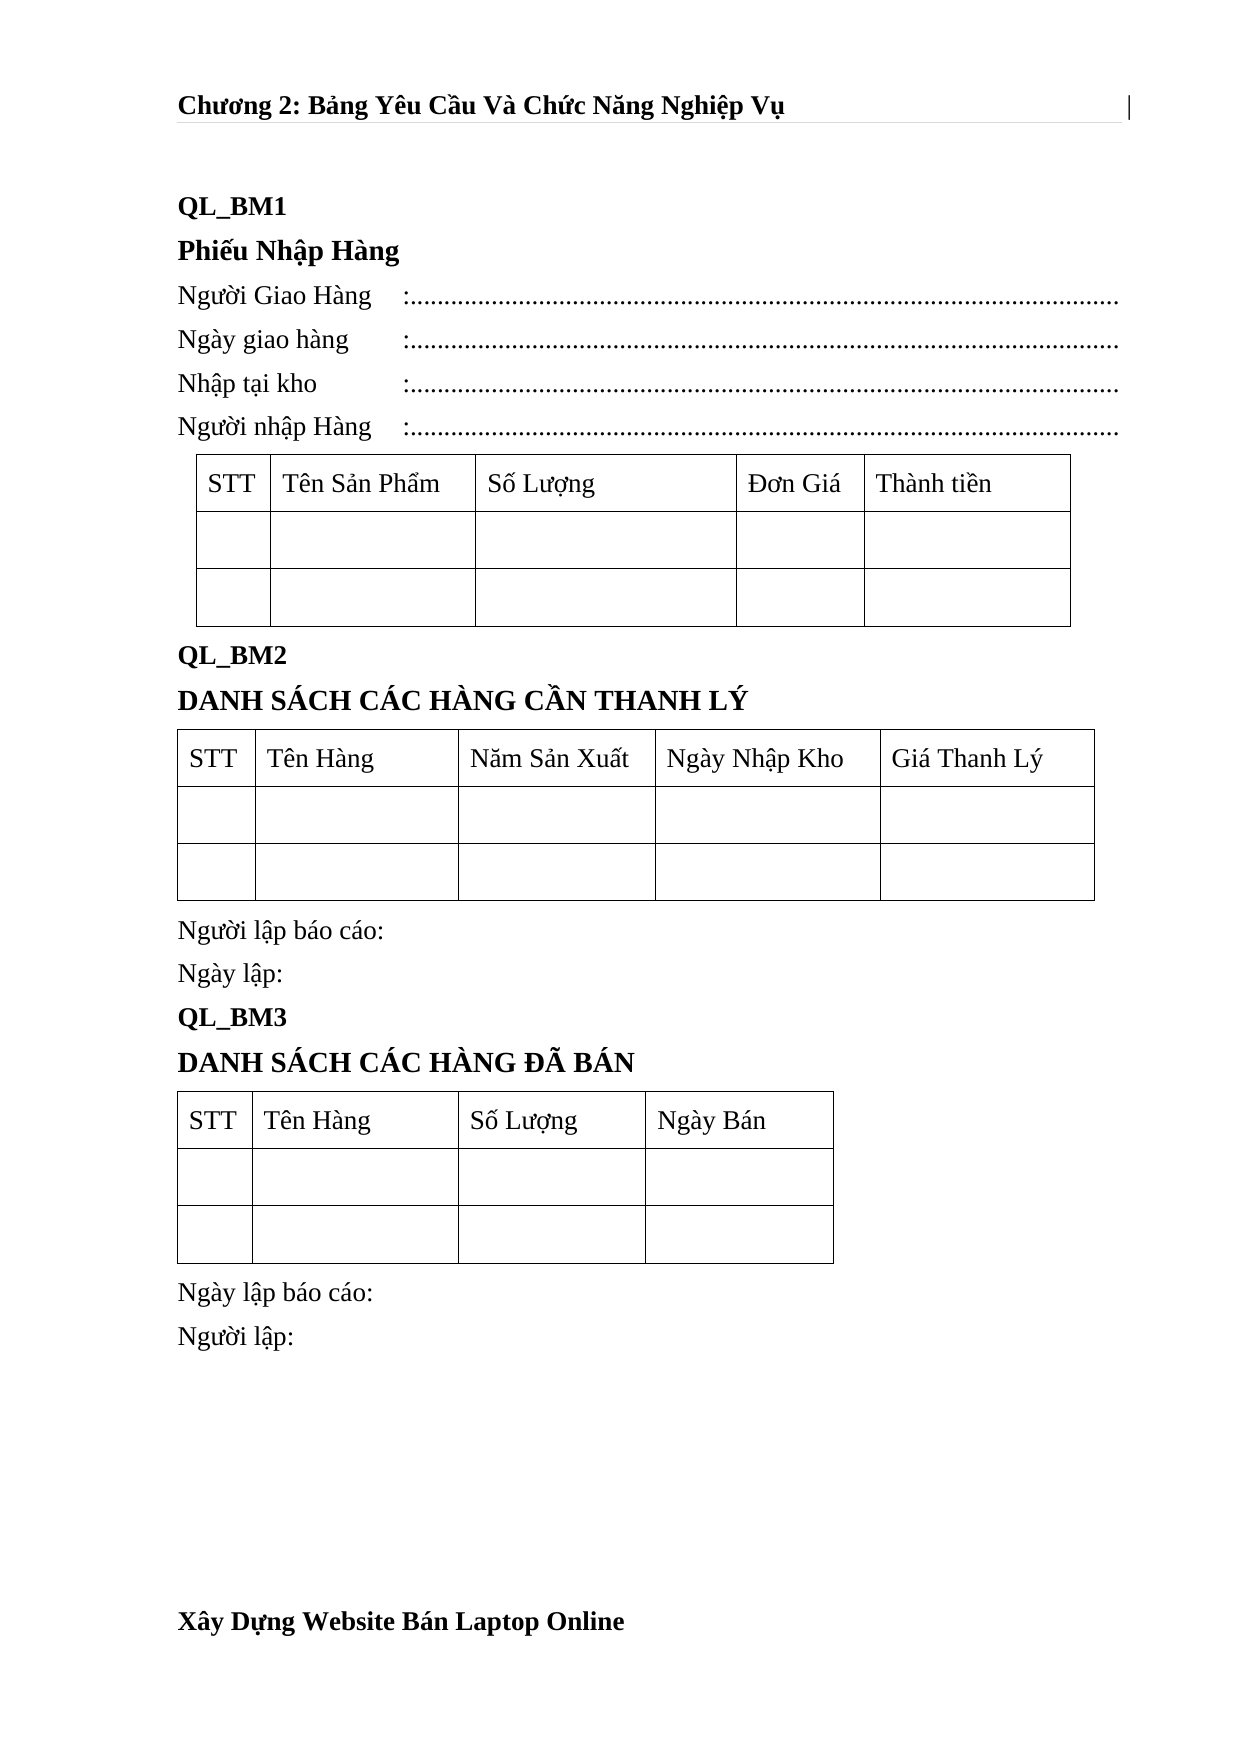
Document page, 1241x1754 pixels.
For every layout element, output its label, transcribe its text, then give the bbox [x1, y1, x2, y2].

table_cell [459, 787, 655, 843]
table_cell [656, 844, 880, 900]
table_header STT [178, 730, 255, 786]
table_cell [197, 512, 270, 568]
table_header Tên Hàng [256, 730, 458, 786]
table_cell [646, 1149, 833, 1205]
table_header STT [178, 1092, 252, 1148]
text Ngày lập: [177, 957, 1122, 989]
table_cell [256, 844, 458, 900]
table_cell [178, 787, 255, 843]
table_cell [459, 1149, 645, 1205]
table_cell [271, 569, 475, 626]
table_cell [881, 844, 1094, 900]
table_cell [271, 512, 475, 568]
text Ngày giao hàng :......................................................................................................... [177, 323, 1122, 354]
text QL_BM1 [177, 190, 1122, 221]
table_header Số Lượng [459, 1092, 645, 1148]
table_cell [881, 787, 1094, 843]
table_cell [476, 569, 736, 626]
text Người nhập Hàng :......................................................................................................... [177, 410, 1122, 441]
table_cell [865, 569, 1070, 626]
text DANH SÁCH CÁC HÀNG ĐÃ BÁN [177, 1045, 1122, 1078]
text Người lập: [177, 1319, 1122, 1351]
table_cell [865, 512, 1070, 568]
text Người Giao Hàng :......................................................................................................... [177, 279, 1122, 311]
table_header Đơn Giá [737, 455, 864, 511]
table_cell [178, 1206, 252, 1262]
table_cell [253, 1206, 458, 1262]
table_header Năm Sản Xuất [459, 730, 655, 786]
text Ngày lập báo cáo: [177, 1276, 1122, 1307]
table_cell [737, 569, 864, 626]
table_cell [178, 1149, 252, 1205]
table_cell [253, 1149, 458, 1205]
table_header Tên Hàng [253, 1092, 458, 1148]
text DANH SÁCH CÁC HÀNG CẦN THANH LÝ [177, 683, 1122, 716]
table_header Ngày Bán [646, 1092, 833, 1148]
table_header Giá Thanh Lý [881, 730, 1094, 786]
table_cell [197, 569, 270, 626]
table_cell [178, 844, 255, 900]
table_cell [256, 787, 458, 843]
table_header Tên Sản Phẩm [271, 455, 475, 511]
table_header Số Lượng [476, 455, 736, 511]
text QL_BM2 [177, 639, 1122, 670]
table_cell [459, 1206, 645, 1262]
text Phiếu Nhập Hàng [177, 233, 1122, 267]
table_header Ngày Nhập Kho [656, 730, 880, 786]
table_cell [459, 844, 655, 900]
table_cell [646, 1206, 833, 1262]
table_header Thành tiền [865, 455, 1070, 511]
table_cell [737, 512, 864, 568]
text Người lập báo cáo: [177, 914, 1122, 945]
text Nhập tại kho :......................................................................................................... [177, 367, 1122, 398]
table_header STT [197, 455, 270, 511]
table_cell [476, 512, 736, 568]
text QL_BM3 [177, 1001, 1122, 1032]
table_cell [656, 787, 880, 843]
